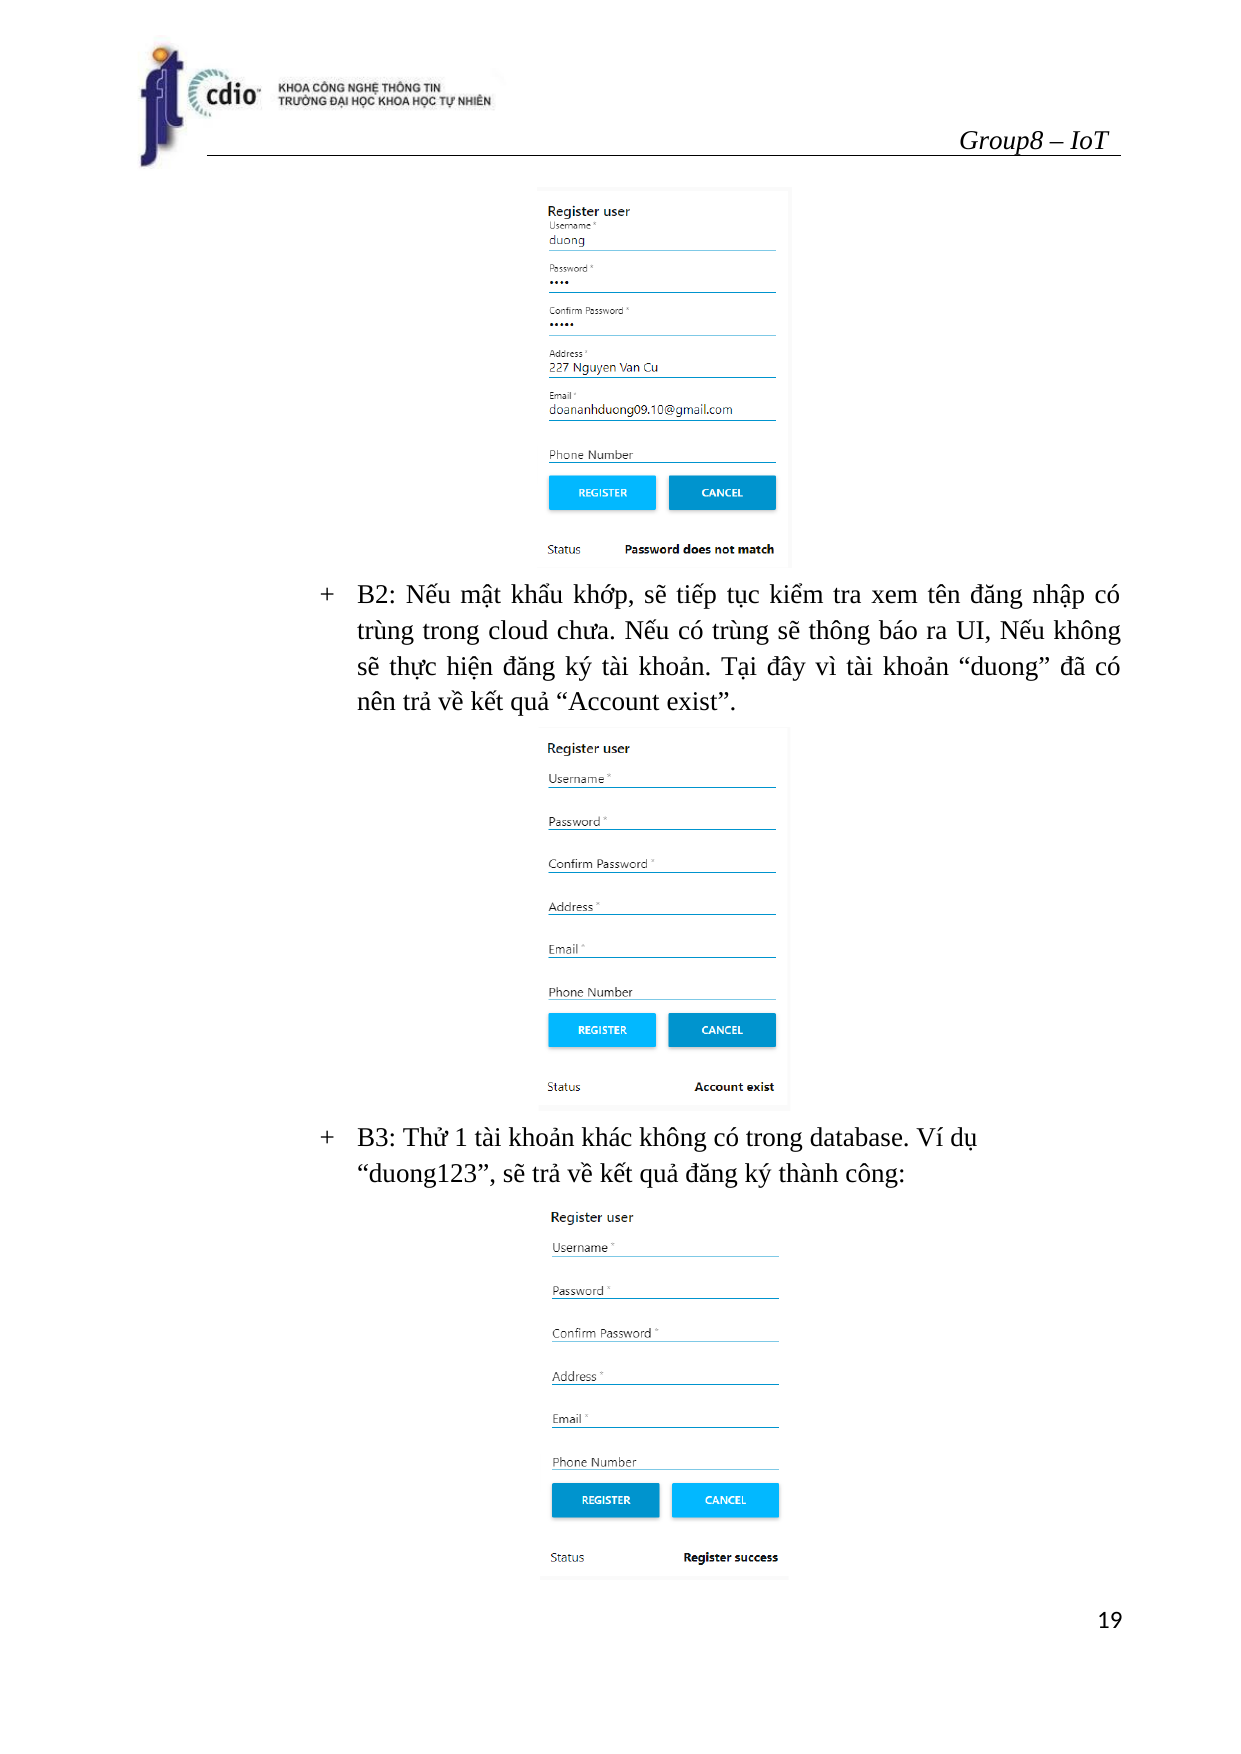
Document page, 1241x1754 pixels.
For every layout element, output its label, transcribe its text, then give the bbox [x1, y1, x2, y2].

list B3: Thử 1 tài khoản khác không có trong database. Ví dụ “duong123”, sẽ trả về kết quả đăng ký thành công: [319, 1121, 1122, 1188]
picture [137, 35, 507, 171]
list B2: Nếu mật khẩu khớp, sẽ tiếp tục kiểm tra xem tên đăng nhập có trùng trong cloud chưa. Nếu có trùng sẽ thông báo ra UI, Nếu không sẽ thực hiện đăng ký tài khoản. Tại đây vì tài khoản “duong” đã có nên trả về kết quả “Account exist”. [319, 578, 1122, 717]
picture [537, 187, 792, 568]
picture [540, 1198, 789, 1580]
picture [538, 727, 791, 1111]
